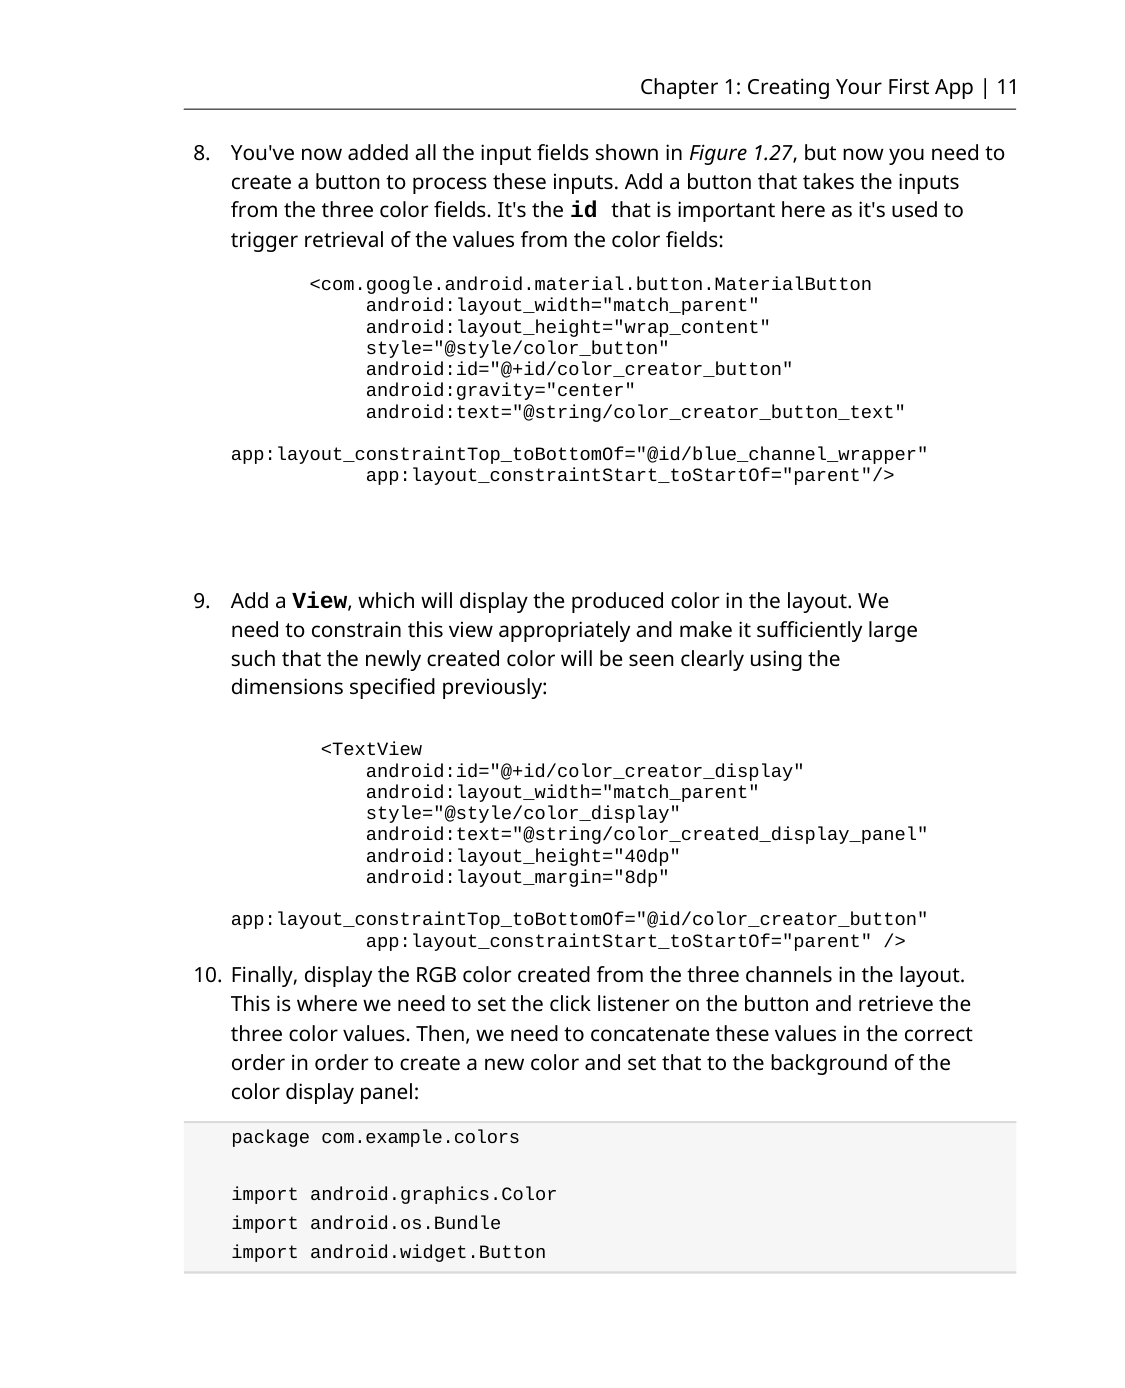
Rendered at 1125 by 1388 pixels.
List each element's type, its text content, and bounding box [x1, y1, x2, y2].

text android:id="@+id/color_creator_display" [231, 761, 1029, 783]
text android:text="@string/color_creator_button_text" [231, 402, 1029, 424]
text <TextView [231, 740, 1029, 761]
list Add a View, which will display the produced color in the layout. We need to constrain this view appropriately and make it sufficiently large such that the newly created color will be seen clearly using the dimensions specified previously: [193, 586, 939, 701]
text <com.google.android.material.button.MaterialButton [231, 275, 1029, 296]
list You've now added all the input fields shown in Figure 1.27, but now you need to create a button to process these inputs. Add a button that takes the inputs from the three color fields. It's the id that is important here as it's used to trigger retrieval of the values from the color fields: [193, 138, 1007, 253]
text app:layout_constraintTop_toBottomOf="@id/blue_channel_wrapper" [231, 424, 1029, 466]
text app:layout_constraintStart_toStartOf="parent"/> [231, 466, 1029, 487]
text app:layout_constraintTop_toBottomOf="@id/color_creator_button" [231, 889, 1029, 931]
text style="@style/color_display" [231, 804, 1029, 825]
text android:id="@+id/color_creator_button" [231, 360, 1029, 381]
text android:gravity="center" [231, 381, 1029, 402]
list Finally, display the RGB color created from the three channels in the layout. This is where we need to set the click listener on the button and retrieve the three color values. Then, we need to concatenate these values in the correct order in order to create a new color and set that to the background of the color display panel: [193, 960, 999, 1106]
text android:layout_height="40dp" [231, 846, 1029, 868]
text android:layout_width="match_parent" [231, 296, 1029, 317]
text style="@style/color_button" [231, 339, 1029, 360]
text android:layout_height="wrap_content" [231, 317, 1029, 339]
text android:layout_width="match_parent" [231, 783, 1029, 804]
text app:layout_constraintStart_toStartOf="parent" /> [231, 931, 1029, 953]
text android:layout_margin="8dp" [231, 868, 1029, 889]
text android:text="@string/color_created_display_panel" [231, 825, 1029, 846]
